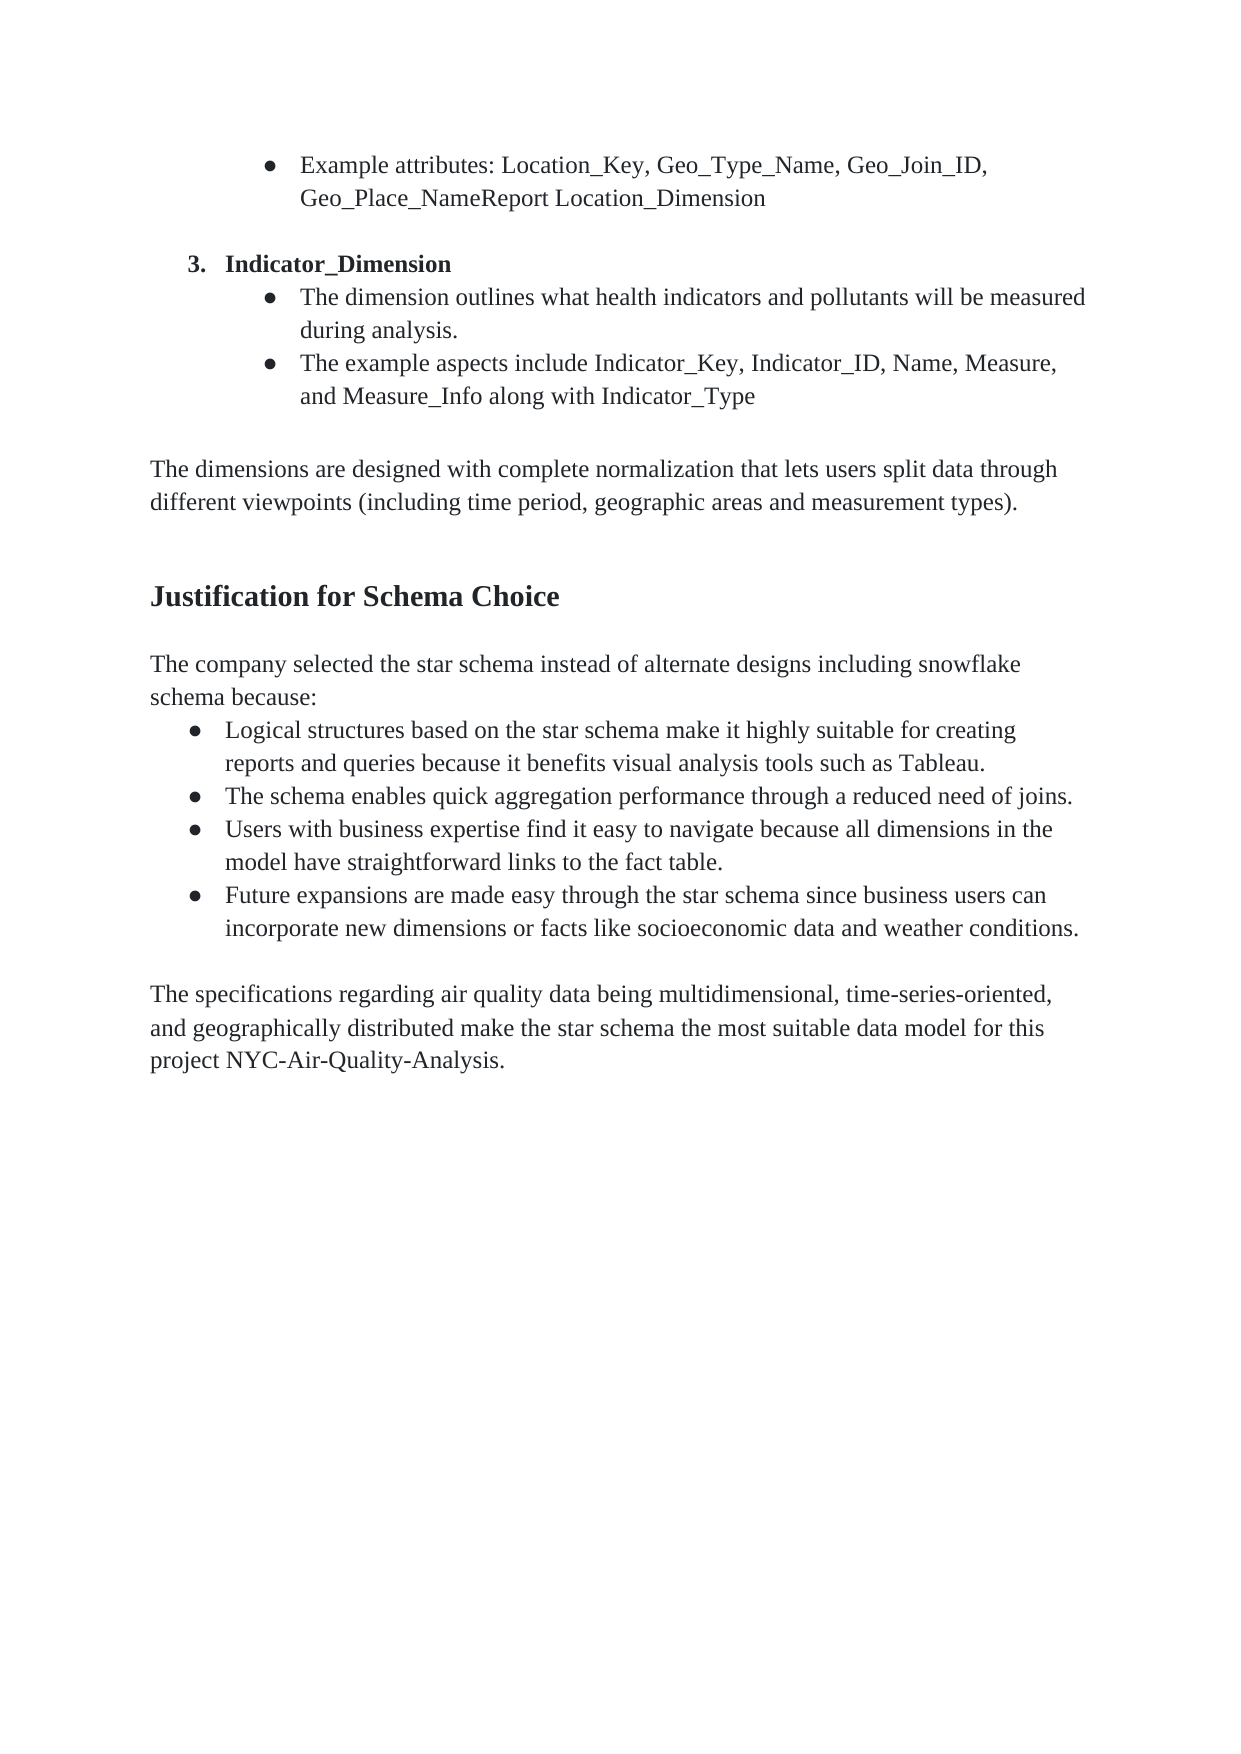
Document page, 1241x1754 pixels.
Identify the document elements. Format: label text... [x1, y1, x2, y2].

text The specifications regarding air quality data being multidimensional, time-series-oriented, and geographically distributed make the star schema the most suitable data model for this project NYC-Air-Quality-Analysis. [150, 979, 1090, 1074]
list Indicator_Dimension [187, 249, 1090, 278]
list Future expansions are made easy through the star schema since business users can incorporate new dimensions or facts like socioeconomic data and weather conditions. [187, 881, 1090, 942]
list Example attributes: Location_Key, Geo_Type_Name, Geo_Join_ID, Geo_Place_Name​Report Location_Dimension [262, 150, 1090, 212]
list The example aspects include Indicator_Key, Indicator_ID, Name, Measure, and Measure_Info along with Indicator_Type [262, 348, 1090, 410]
list Users with business expertise find it easy to navigate because all dimensions in the model have straightforward links to the fact table. [187, 814, 1090, 876]
list The schema enables quick aggregation performance through a reduced need of joins. [187, 781, 1090, 810]
text The company selected the star schema instead of alternate designs including snowflake schema because: [150, 649, 1090, 711]
text Justification for Schema Choice [150, 578, 1090, 613]
list Logical structures based on the star schema make it highly suitable for creating reports and queries because it benefits visual analysis tools such as Tableau. [187, 715, 1090, 777]
text The dimensions are designed with complete normalization that lets users split data through different viewpoints (including time period, geographic areas and measurement types). [150, 454, 1090, 516]
list The dimension outlines what health indicators and pollutants will be measured during analysis. [262, 282, 1090, 344]
